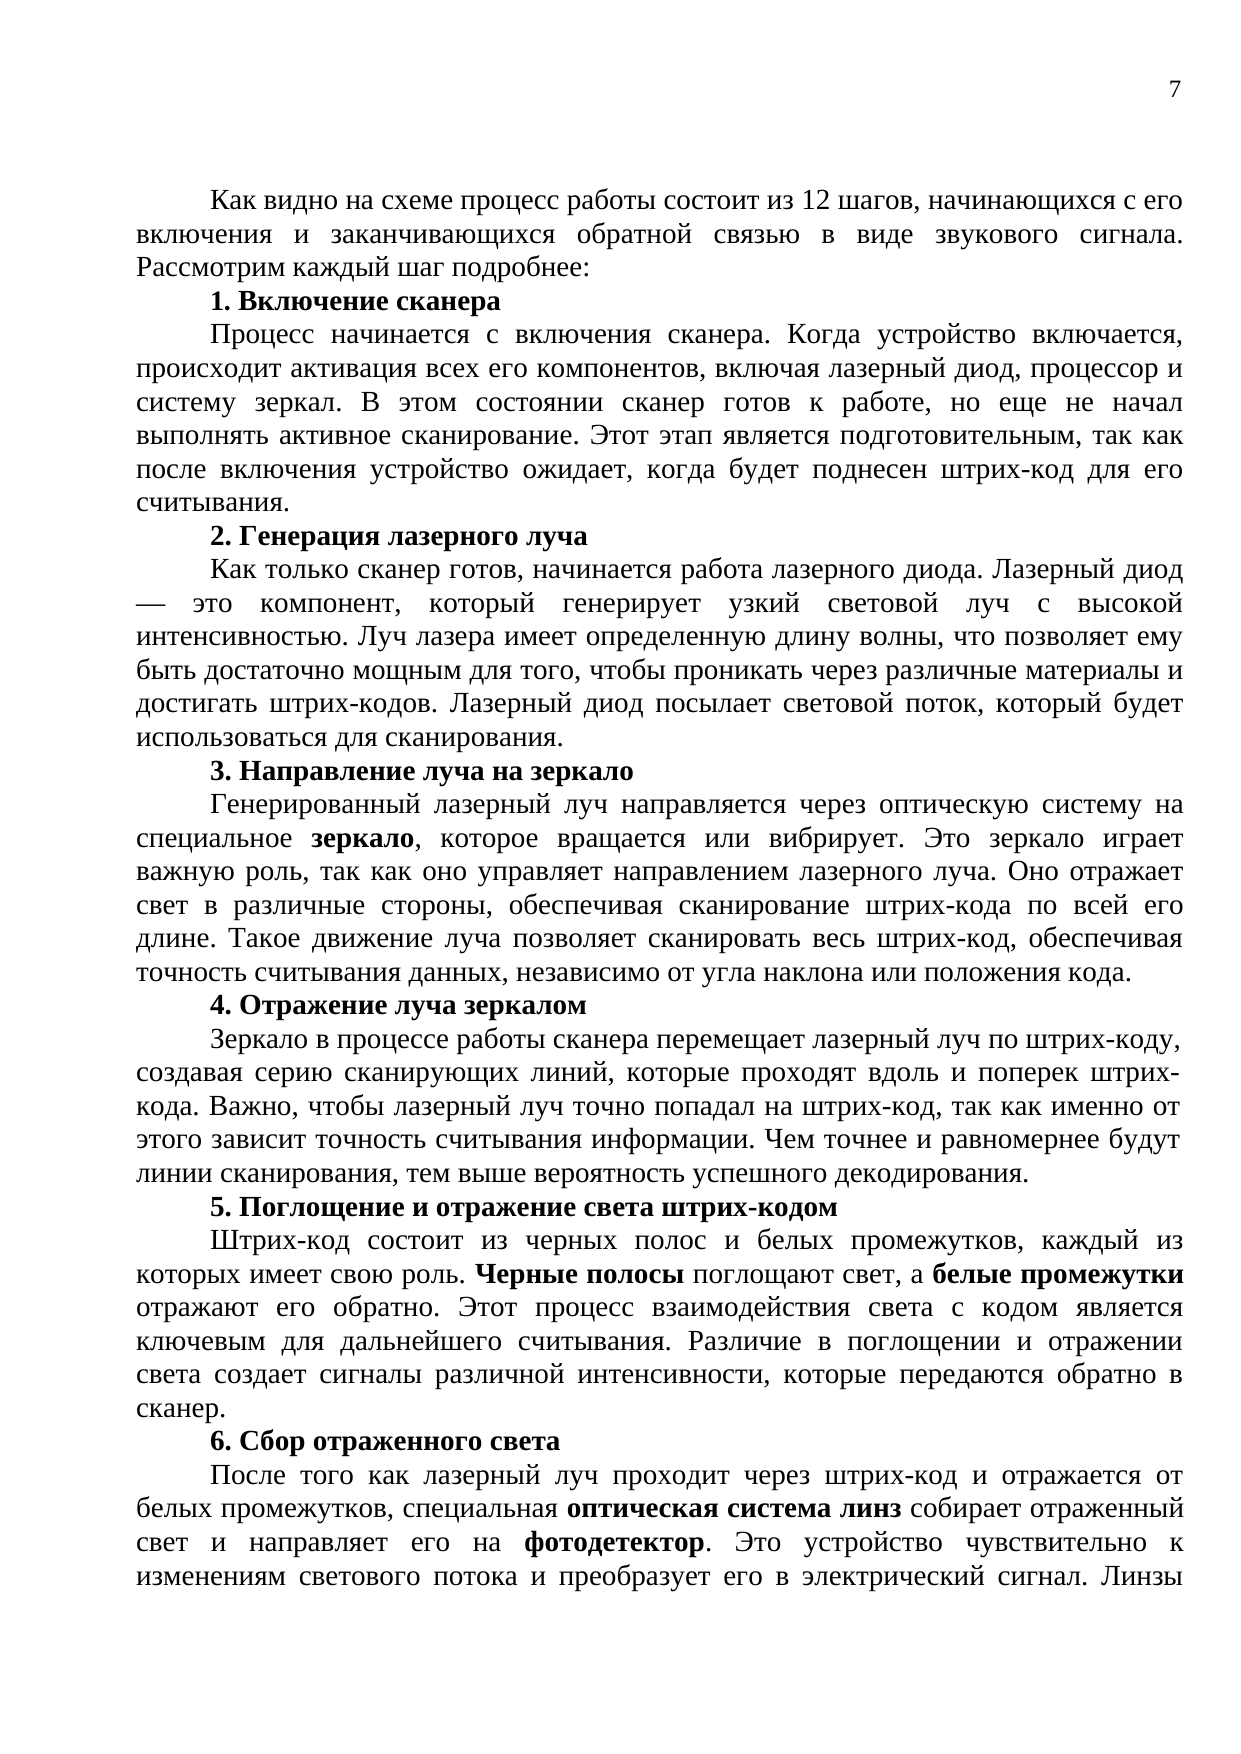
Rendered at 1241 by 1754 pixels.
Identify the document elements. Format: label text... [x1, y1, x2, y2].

list Включение сканера [136, 283, 1184, 317]
list Сбор отраженного света [136, 1423, 1184, 1457]
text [136, 1457, 1184, 1591]
text Как видно на схеме процесс работы состоит из 12 шагов, начинающихся с его включения и заканчивающихся обратной связью в виде звукового сигнала. Рассмотрим каждый шаг подробнее: [136, 182, 1184, 283]
list Отражение луча зеркалом [136, 987, 1184, 1021]
text Штрих-код состоит из черных полос и белых промежутков, каждый из которых имеет свою роль. Черные полосы поглощают свет, а белые промежутки отражают его обратно. Этот процесс взаимодействия света с кодом является ключевым для дальнейшего считывания. Различие в поглощении и отражении света создает сигналы различной интенсивности, которые передаются обратно в сканер. [136, 1222, 1184, 1423]
list Поглощение и отражение света штрих-кодом [136, 1189, 1184, 1222]
list Направление луча на зеркало [136, 753, 1184, 786]
text Процесс начинается с включения сканера. Когда устройство включается, происходит активация всех его компонентов, включая лазерный диод, процессор и систему зеркал. В этом состоянии сканер готов к работе, но еще не начал выполнять активное сканирование. Этот этап является подготовительным, так как после включения устройство ожидает, когда будет поднесен штрих-код для его считывания. [136, 317, 1184, 518]
list Генерация лазерного луча [136, 518, 1184, 551]
text Генерированный лазерный луч направляется через оптическую систему на специальное зеркало, которое вращается или вибрирует. Это зеркало играет важную роль, так как оно управляет направлением лазерного луча. Оно отражает свет в различные стороны, обеспечивая сканирование штрих-кода по всей его длине. Такое движение луча позволяет сканировать весь штрих-код, обеспечивая точность считывания данных, независимо от угла наклона или положения кода. [136, 786, 1184, 987]
text Как только сканер готов, начинается работа лазерного диода. Лазерный диод — это компонент, который генерирует узкий световой луч с высокой интенсивностью. Луч лазера имеет определенную длину волны, что позволяет ему быть достаточно мощным для того, чтобы проникать через различные материалы и достигать штрих-кодов. Лазерный диод посылает световой поток, который будет использоваться для сканирования. [136, 551, 1184, 753]
text Зеркало в процессе работы сканера перемещает лазерный луч по штрих-коду, создавая серию сканирующих линий, которые проходят вдоль и поперек штрих-кода. Важно, чтобы лазерный луч точно попадал на штрих-код, так как именно от этого зависит точность считывания информации. Чем точнее и равномернее будут линии сканирования, тем выше вероятность успешного декодирования. [136, 1021, 1181, 1189]
